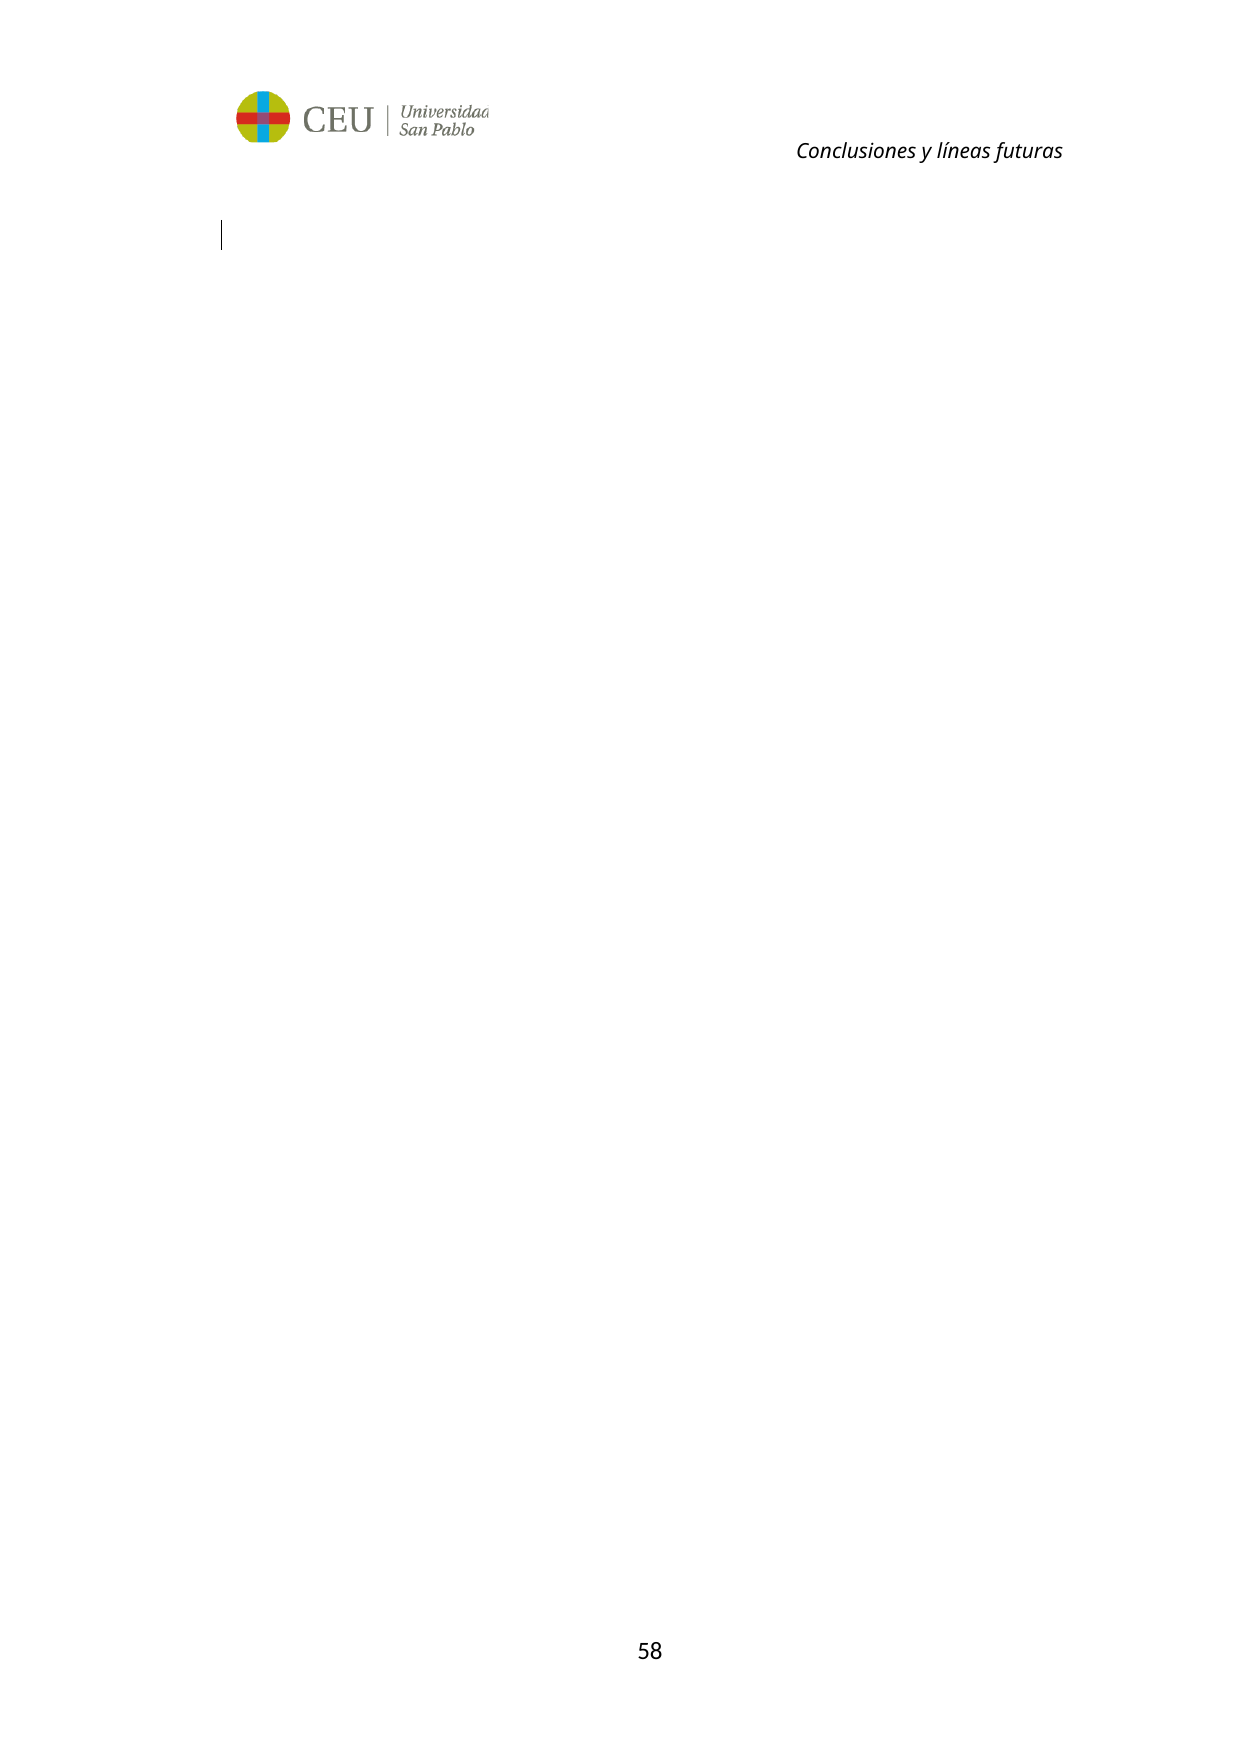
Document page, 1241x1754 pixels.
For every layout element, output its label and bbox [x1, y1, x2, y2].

picture [235, 89, 489, 143]
